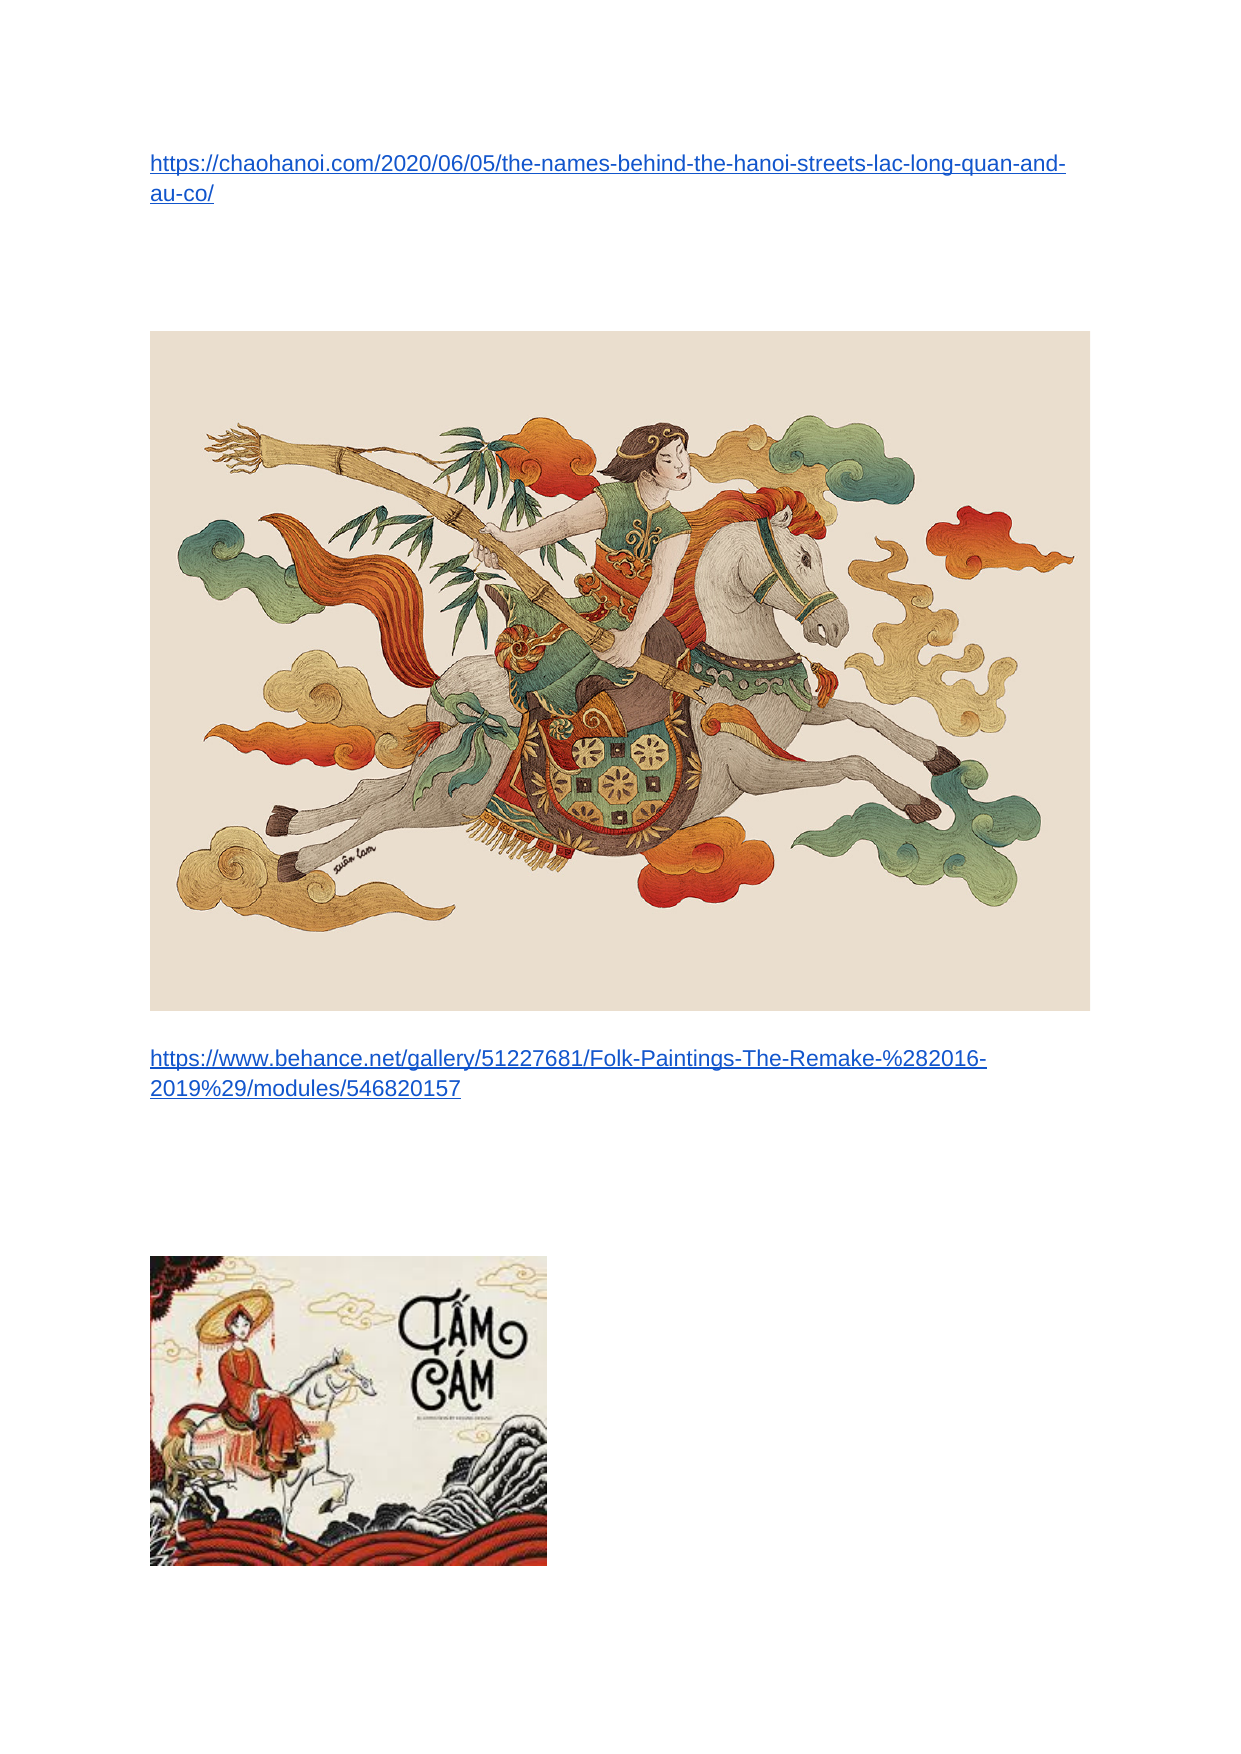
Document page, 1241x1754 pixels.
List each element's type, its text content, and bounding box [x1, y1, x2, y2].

text https://chaohanoi.com/2020/06/05/the-names-behind-the-hanoi-streets-lac-long-quan-and-au-co/ [150, 150, 1090, 207]
text https://www.behance.net/gallery/51227681/Folk-Paintings-The-Remake-%282016-2019%29/modules/546820157 [150, 1044, 1090, 1101]
picture [150, 331, 1091, 1011]
picture [150, 1256, 547, 1566]
